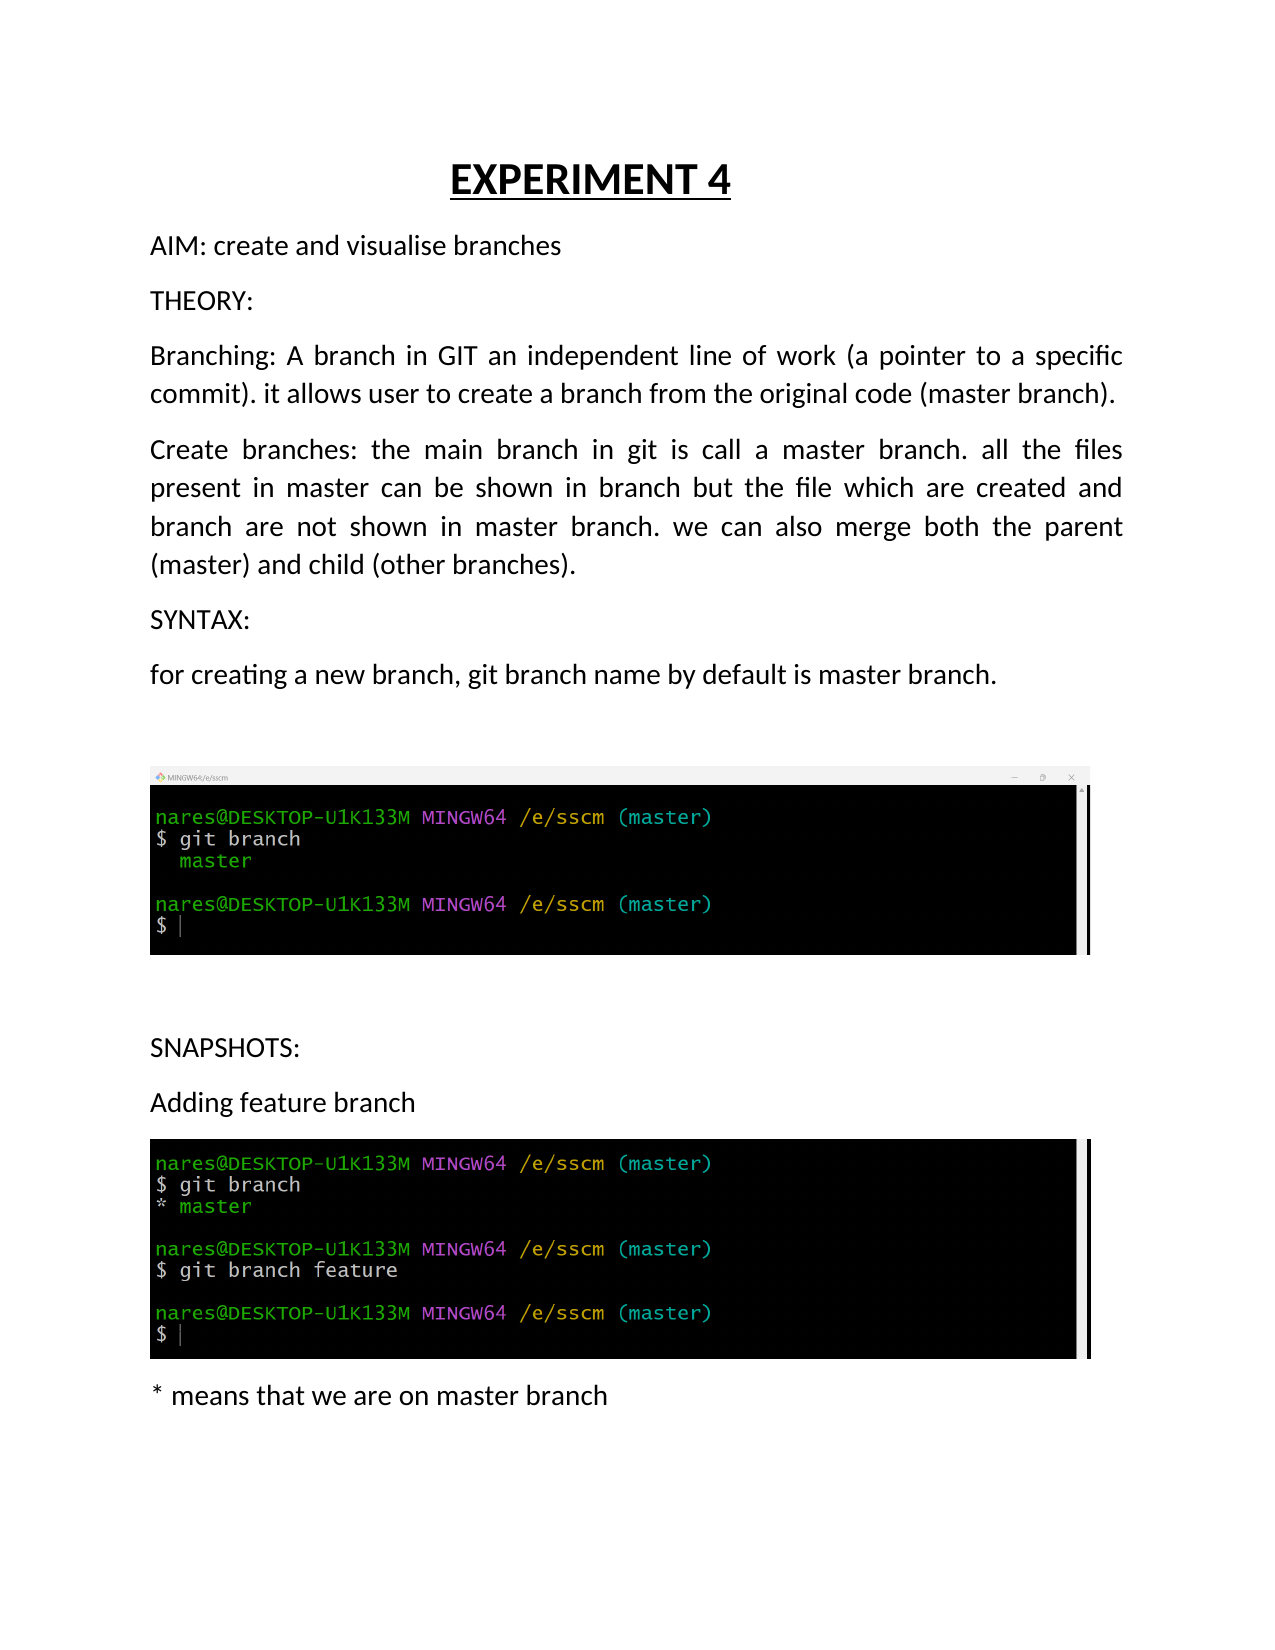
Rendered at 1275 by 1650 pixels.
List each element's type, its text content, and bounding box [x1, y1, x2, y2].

text AIM: create and visualise branches [150, 227, 1125, 263]
text Branching: A branch in GIT an independent line of work (a pointer to a specific commit). it allows user to create a branch from the original code (master branch). [150, 337, 1125, 411]
text THEORY: [150, 282, 1125, 318]
text Create branches: the main branch in git is call a master branch. all the files present in master can be shown in branch but the file which are created and branch are not shown in master branch. we can also merge both the parent (master) and child (other branches). [150, 431, 1125, 582]
text Adding feature branch [150, 1084, 1125, 1119]
text SNAPSHOTS: [150, 1029, 1125, 1064]
text for creating a new branch, git branch name by default is master branch. [150, 656, 1125, 692]
text SYNTAX: [150, 601, 1125, 637]
text * means that we are on master branch [150, 1377, 1125, 1413]
text EXPERIMENT 4 [375, 150, 1125, 206]
